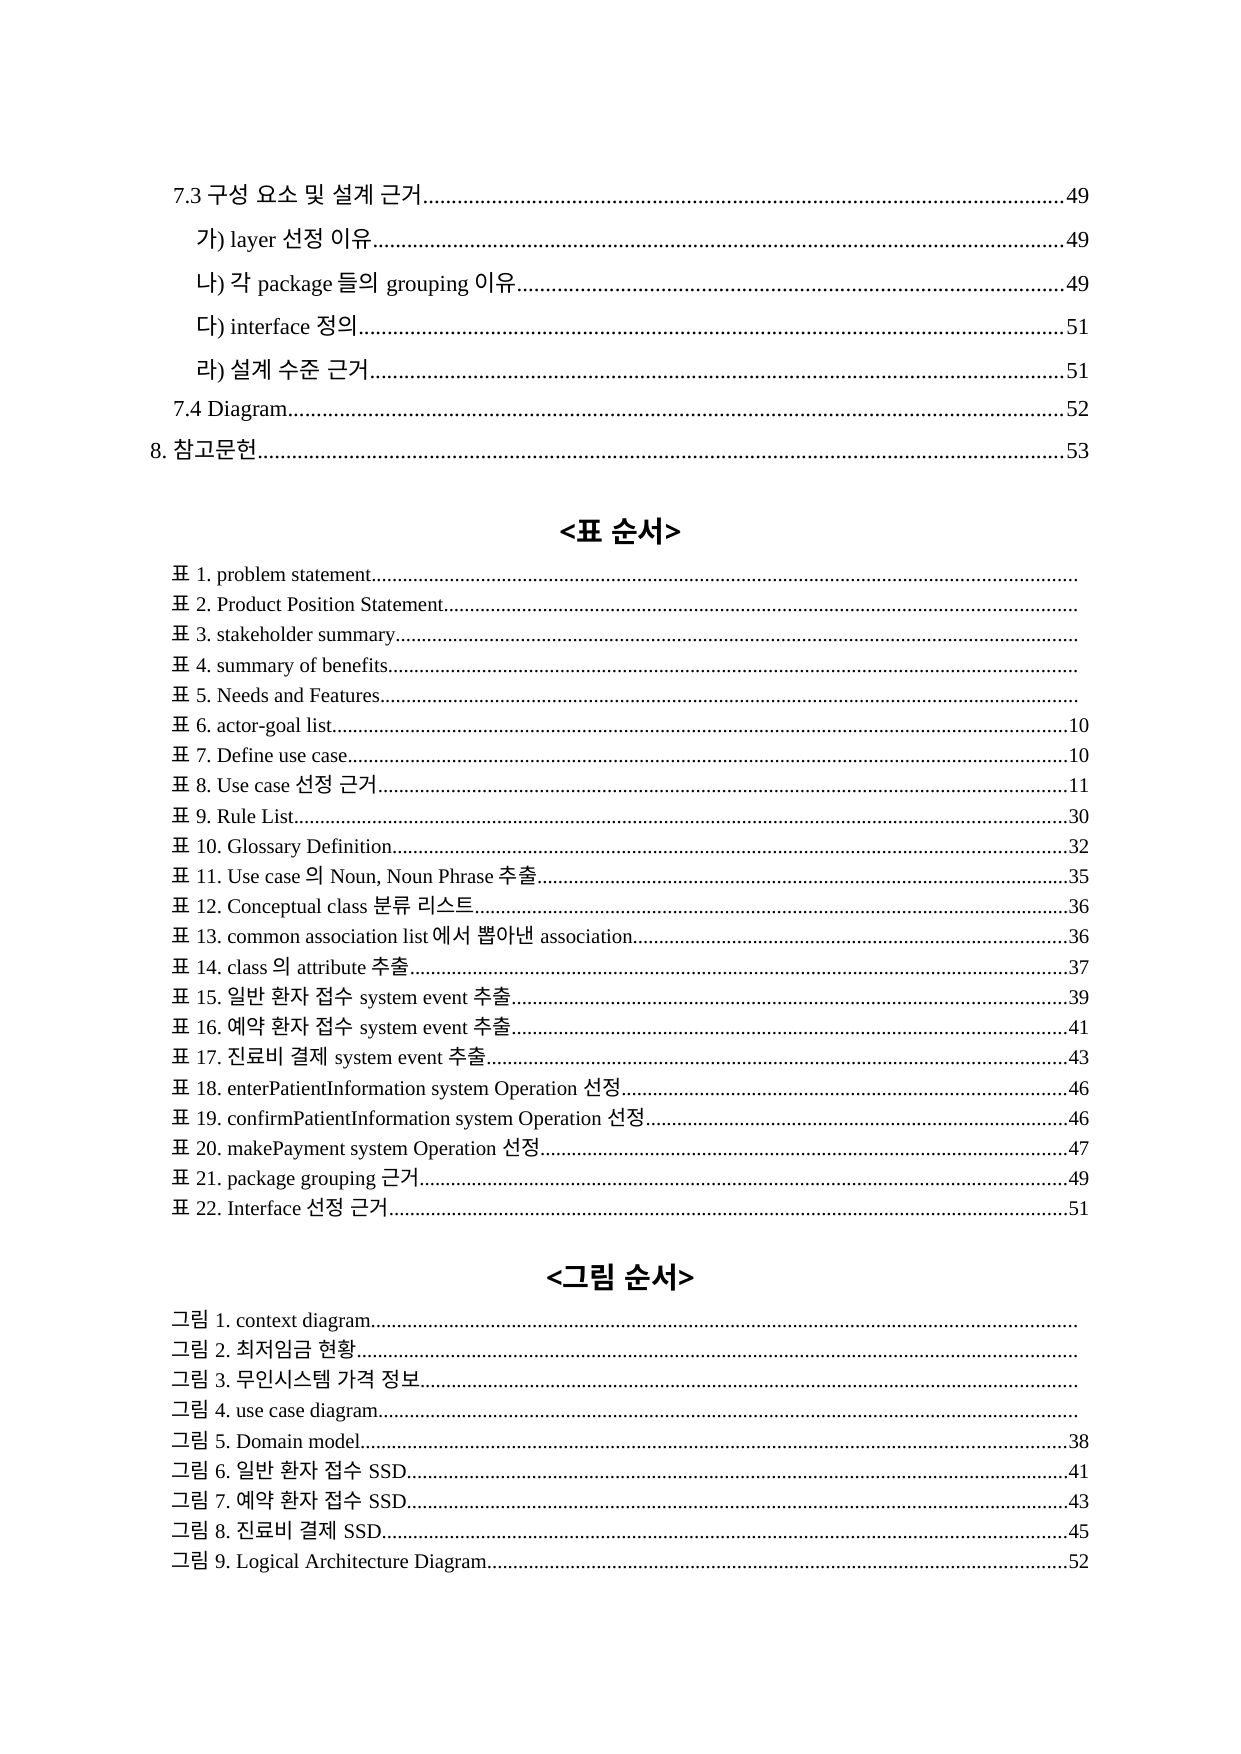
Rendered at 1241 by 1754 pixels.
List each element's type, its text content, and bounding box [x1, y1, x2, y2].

text 표 1. problem statement 2 [171, 557, 1069, 587]
text 그림 9. Logical Architecture Diagram 52 [171, 1545, 1069, 1575]
text 표 3. stakeholder summary 3 [171, 618, 1069, 648]
text 라) 설계 수준 근거 51 [196, 352, 1090, 385]
text <표 순서> [150, 508, 1090, 551]
text 그림 6. 일반 환자 접수 SSD 41 [171, 1454, 1069, 1484]
text 표 14. class의 attribute 추출 37 [171, 950, 1069, 980]
text 그림 7. 예약 환자 접수 SSD 43 [171, 1484, 1069, 1514]
text 표 8. Use case 선정 근거 11 [171, 769, 1069, 799]
text 표 9. Rule List 30 [171, 799, 1069, 829]
text 표 2. Product Position Statement 2 [171, 587, 1069, 618]
text 표 15. 일반 환자 접수 system event 추출 39 [171, 980, 1069, 1010]
text 표 22. Interface 선정 근거 51 [171, 1192, 1069, 1222]
text 그림 2. 최저임금 현황 6 [171, 1333, 1069, 1363]
text 다) interface 정의 51 [196, 308, 1090, 341]
text 그림 5. Domain model 38 [171, 1424, 1069, 1454]
text 7.3 구성 요소 및 설계 근거 49 [173, 177, 1090, 210]
text 표 16. 예약 환자 접수 system event 추출 41 [171, 1010, 1069, 1041]
text 표 10. Glossary Definition 32 [171, 829, 1069, 859]
text 그림 1. context diagram 5 [171, 1303, 1069, 1333]
text 그림 3. 무인시스템 가격 정보 6 [171, 1363, 1069, 1394]
text 나) 각 package들의 grouping 이유 49 [196, 264, 1090, 298]
text 표 5. Needs and Features 7 [171, 678, 1069, 708]
text 표 21. package grouping 근거 49 [171, 1161, 1069, 1192]
text 표 18. enterPatientInformation system Operation 선정 46 [171, 1071, 1069, 1101]
text 표 6. actor-goal list 10 [171, 708, 1069, 738]
text 표 4. summary of benefits 7 [171, 648, 1069, 678]
text 표 17. 진료비 결제 system event 추출 43 [171, 1041, 1069, 1071]
text 표 13. common association list에서 뽑아낸 association 36 [171, 920, 1069, 950]
text 표 7. Define use case 10 [171, 738, 1069, 769]
text 7.4 Diagram 52 [173, 395, 1090, 422]
text 그림 8. 진료비 결제 SSD 45 [171, 1514, 1069, 1545]
text 표 19. confirmPatientInformation system Operation 선정 46 [171, 1101, 1069, 1131]
text 8. 참고문헌 53 [150, 432, 1090, 465]
text 표 20. makePayment system Operation 선정 47 [171, 1131, 1069, 1161]
text 표 12. Conceptual class 분류 리스트 36 [171, 889, 1069, 920]
text 표 11. Use case의 Noun, Noun Phrase 추출 35 [171, 859, 1069, 889]
text 그림 4. use case diagram 9 [171, 1394, 1069, 1424]
text <그림 순서> [150, 1254, 1090, 1297]
text 가) layer 선정 이유 49 [196, 221, 1090, 254]
